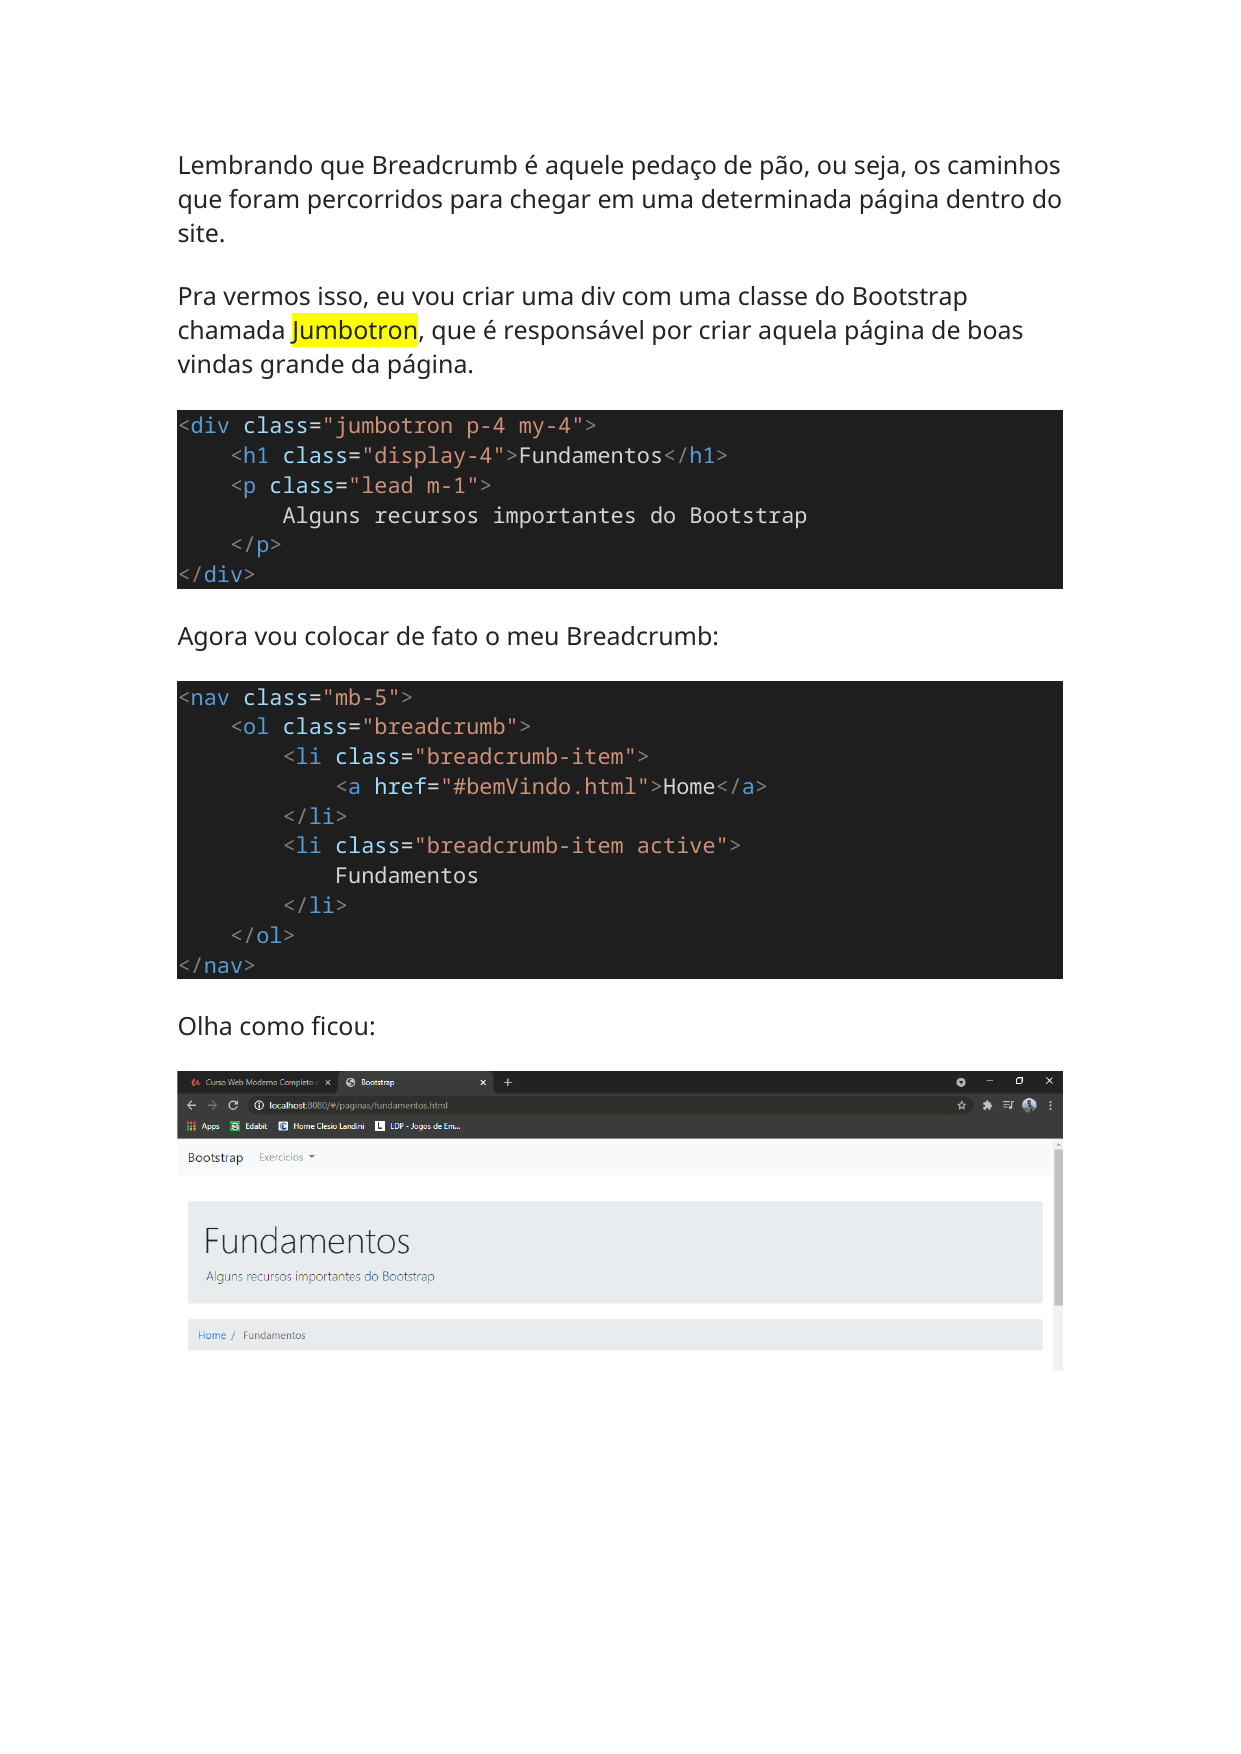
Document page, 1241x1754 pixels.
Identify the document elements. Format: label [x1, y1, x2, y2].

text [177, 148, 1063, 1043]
picture [177, 1071, 1063, 1371]
